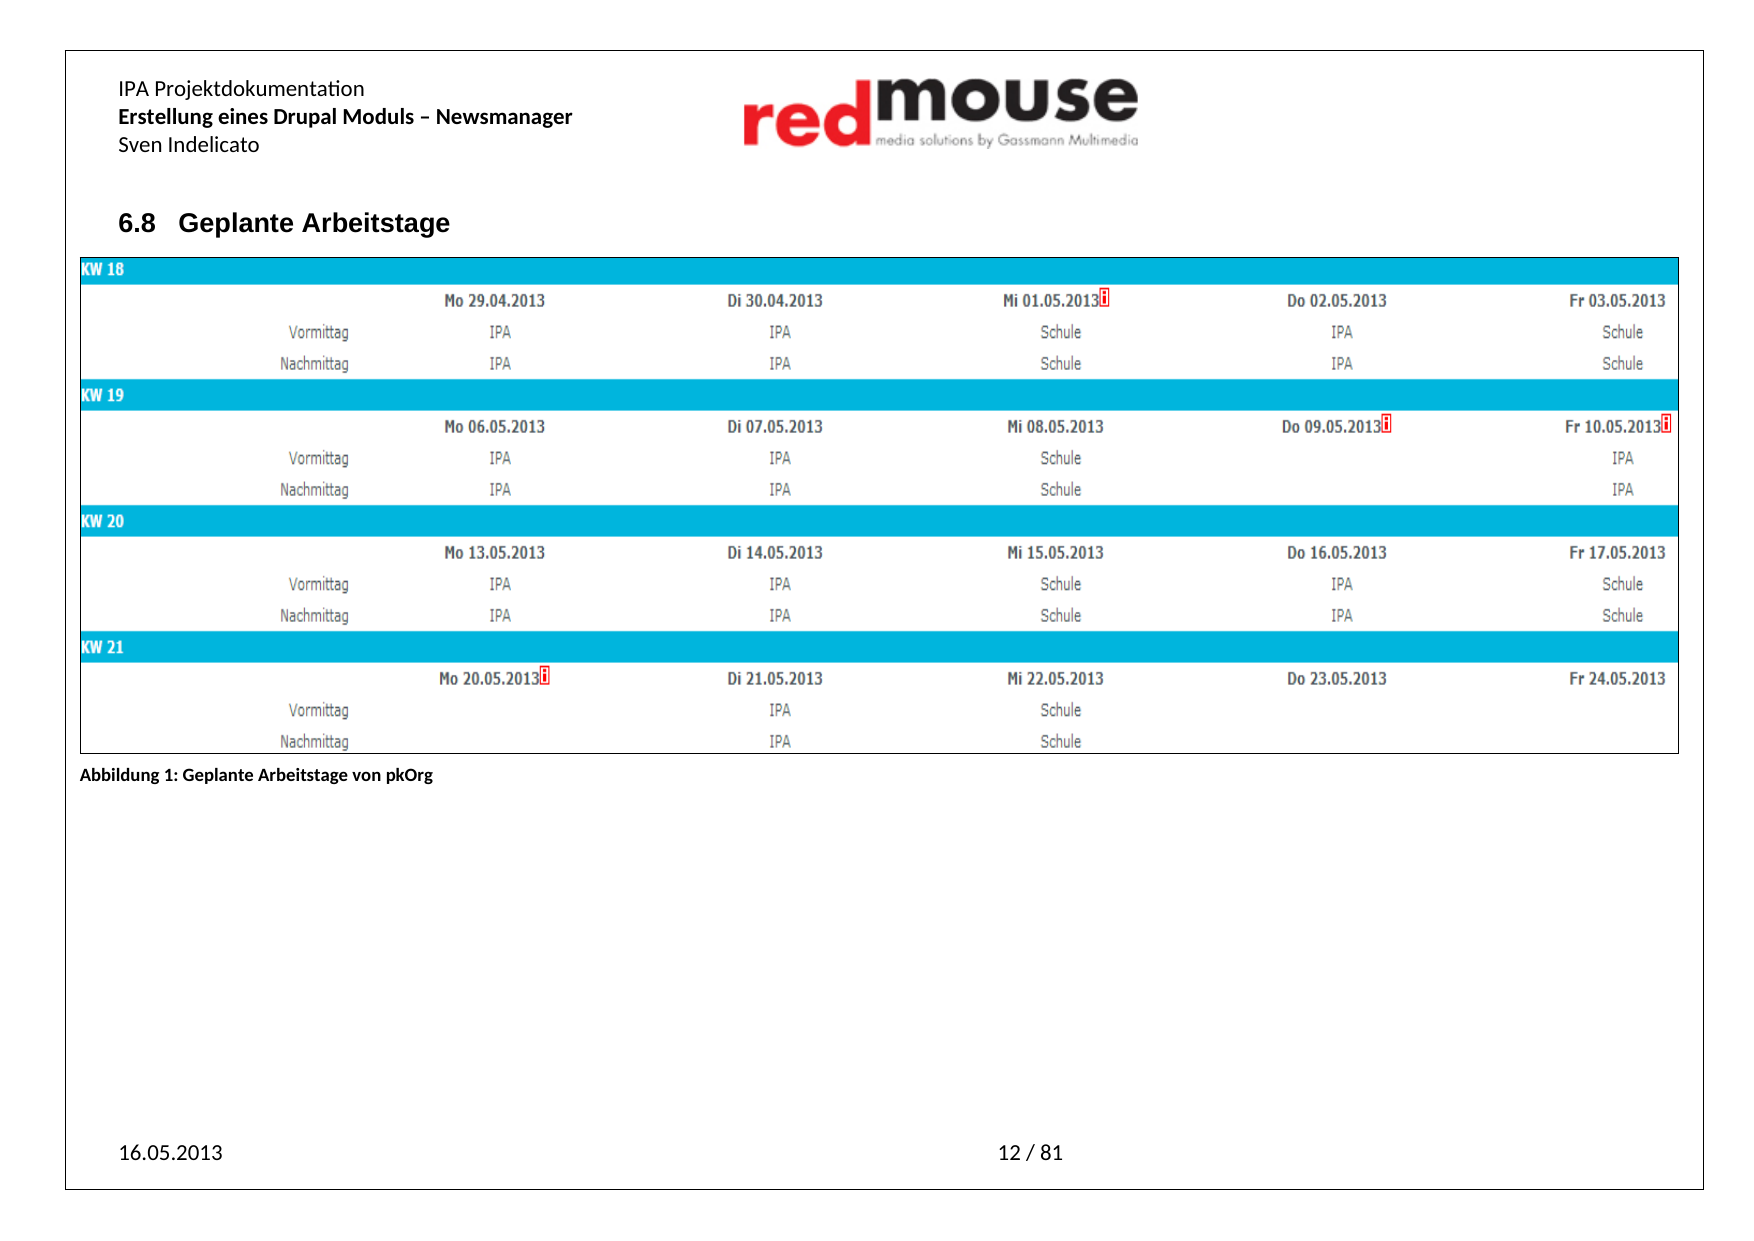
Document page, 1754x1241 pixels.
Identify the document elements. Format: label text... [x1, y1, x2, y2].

picture [81, 258, 1678, 753]
picture [743, 78, 1138, 149]
subtitle Geplante Arbeitstage [118, 207, 1606, 238]
